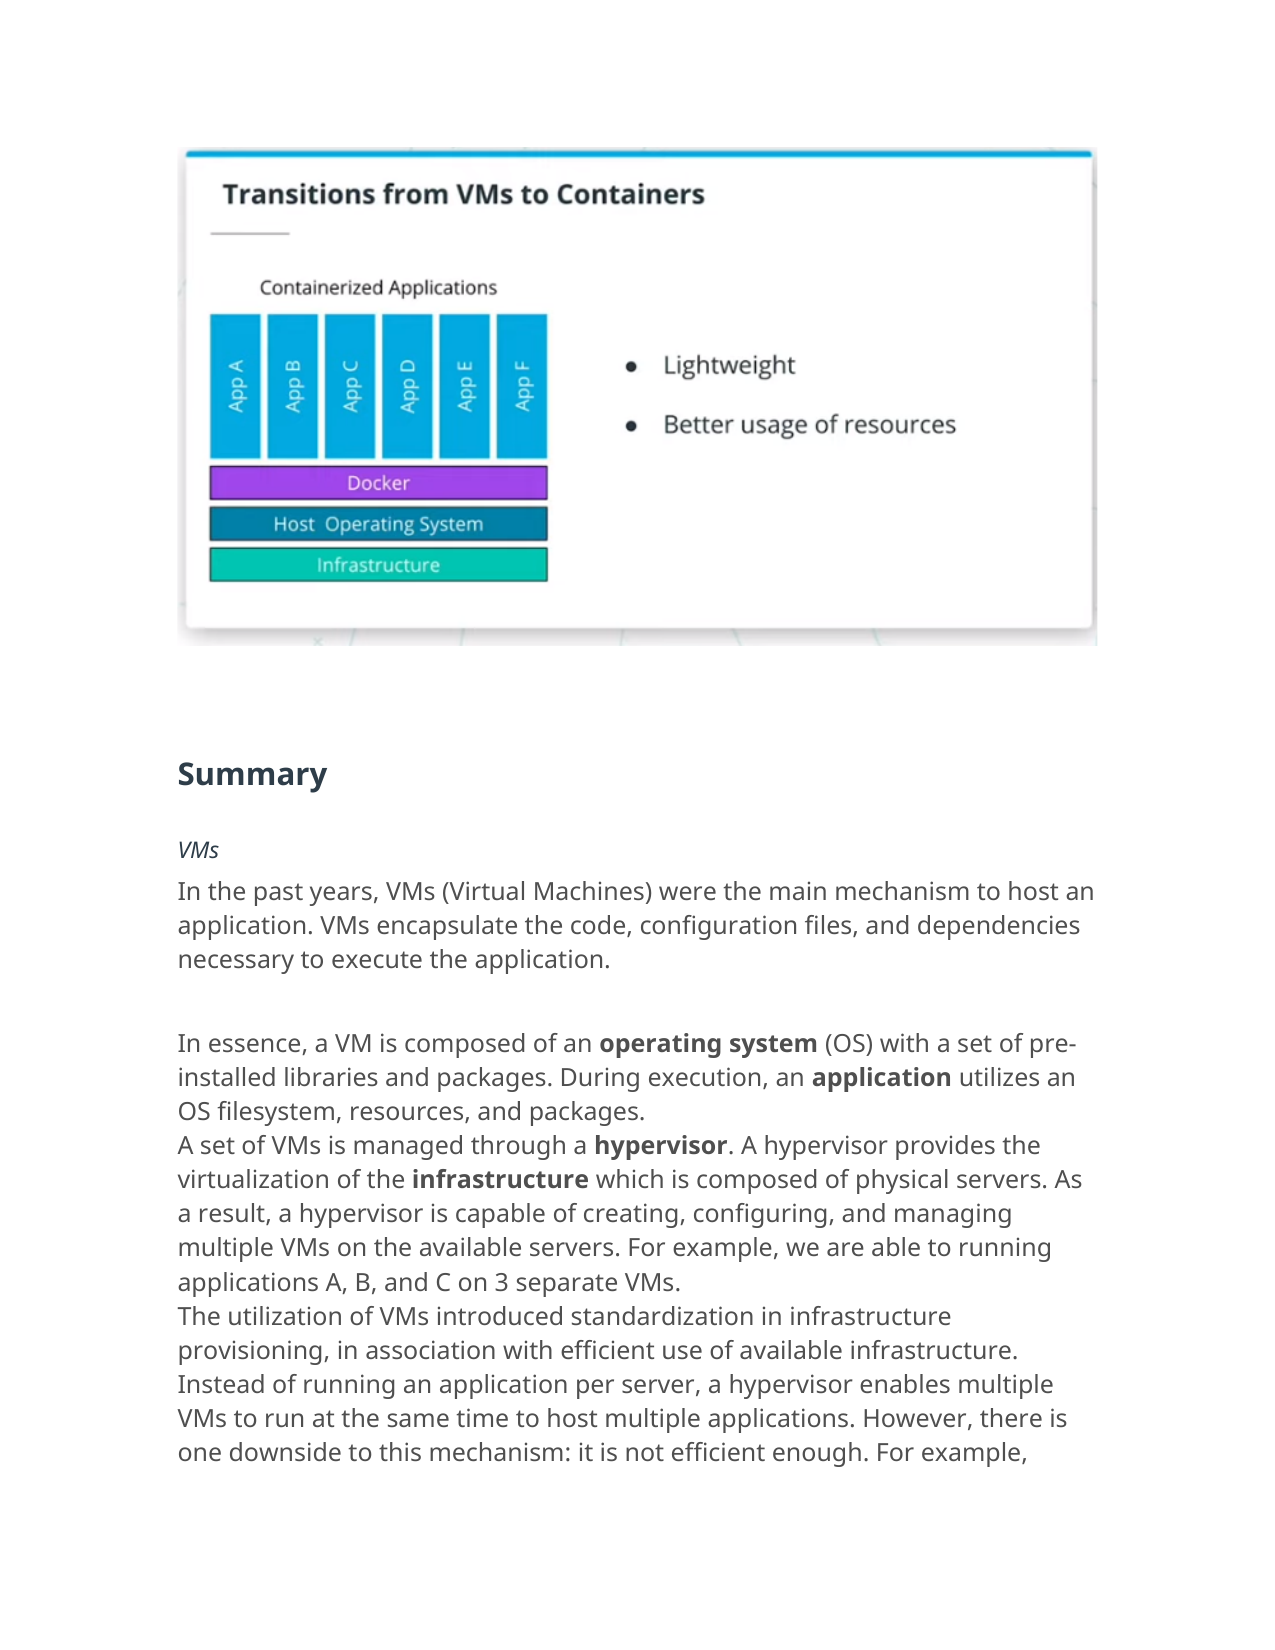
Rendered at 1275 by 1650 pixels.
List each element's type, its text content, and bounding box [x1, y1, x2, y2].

text A set of VMs is managed through a hypervisor. A hypervisor provides the virtualization of the infrastructure which is composed of physical servers. As a result, a hypervisor is capable of creating, configuring, and managing multiple VMs on the available servers. For example, we are able to running applications A, B, and C on 3 separate VMs. [177, 1128, 1098, 1298]
text In essence, a VM is composed of an operating system (OS) with a set of pre-installed libraries and packages. During execution, an application utilizes an OS filesystem, resources, and packages. [177, 1026, 1098, 1128]
text In the past years, VMs (Virtual Machines) were the main mechanism to host an application. VMs encapsulate the code, configuration files, and dependencies necessary to execute the application. [177, 873, 1098, 976]
subtitle VMs [177, 832, 1098, 866]
picture [177, 147, 1098, 646]
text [177, 1298, 1098, 1468]
subtitle Summary [177, 752, 1098, 795]
